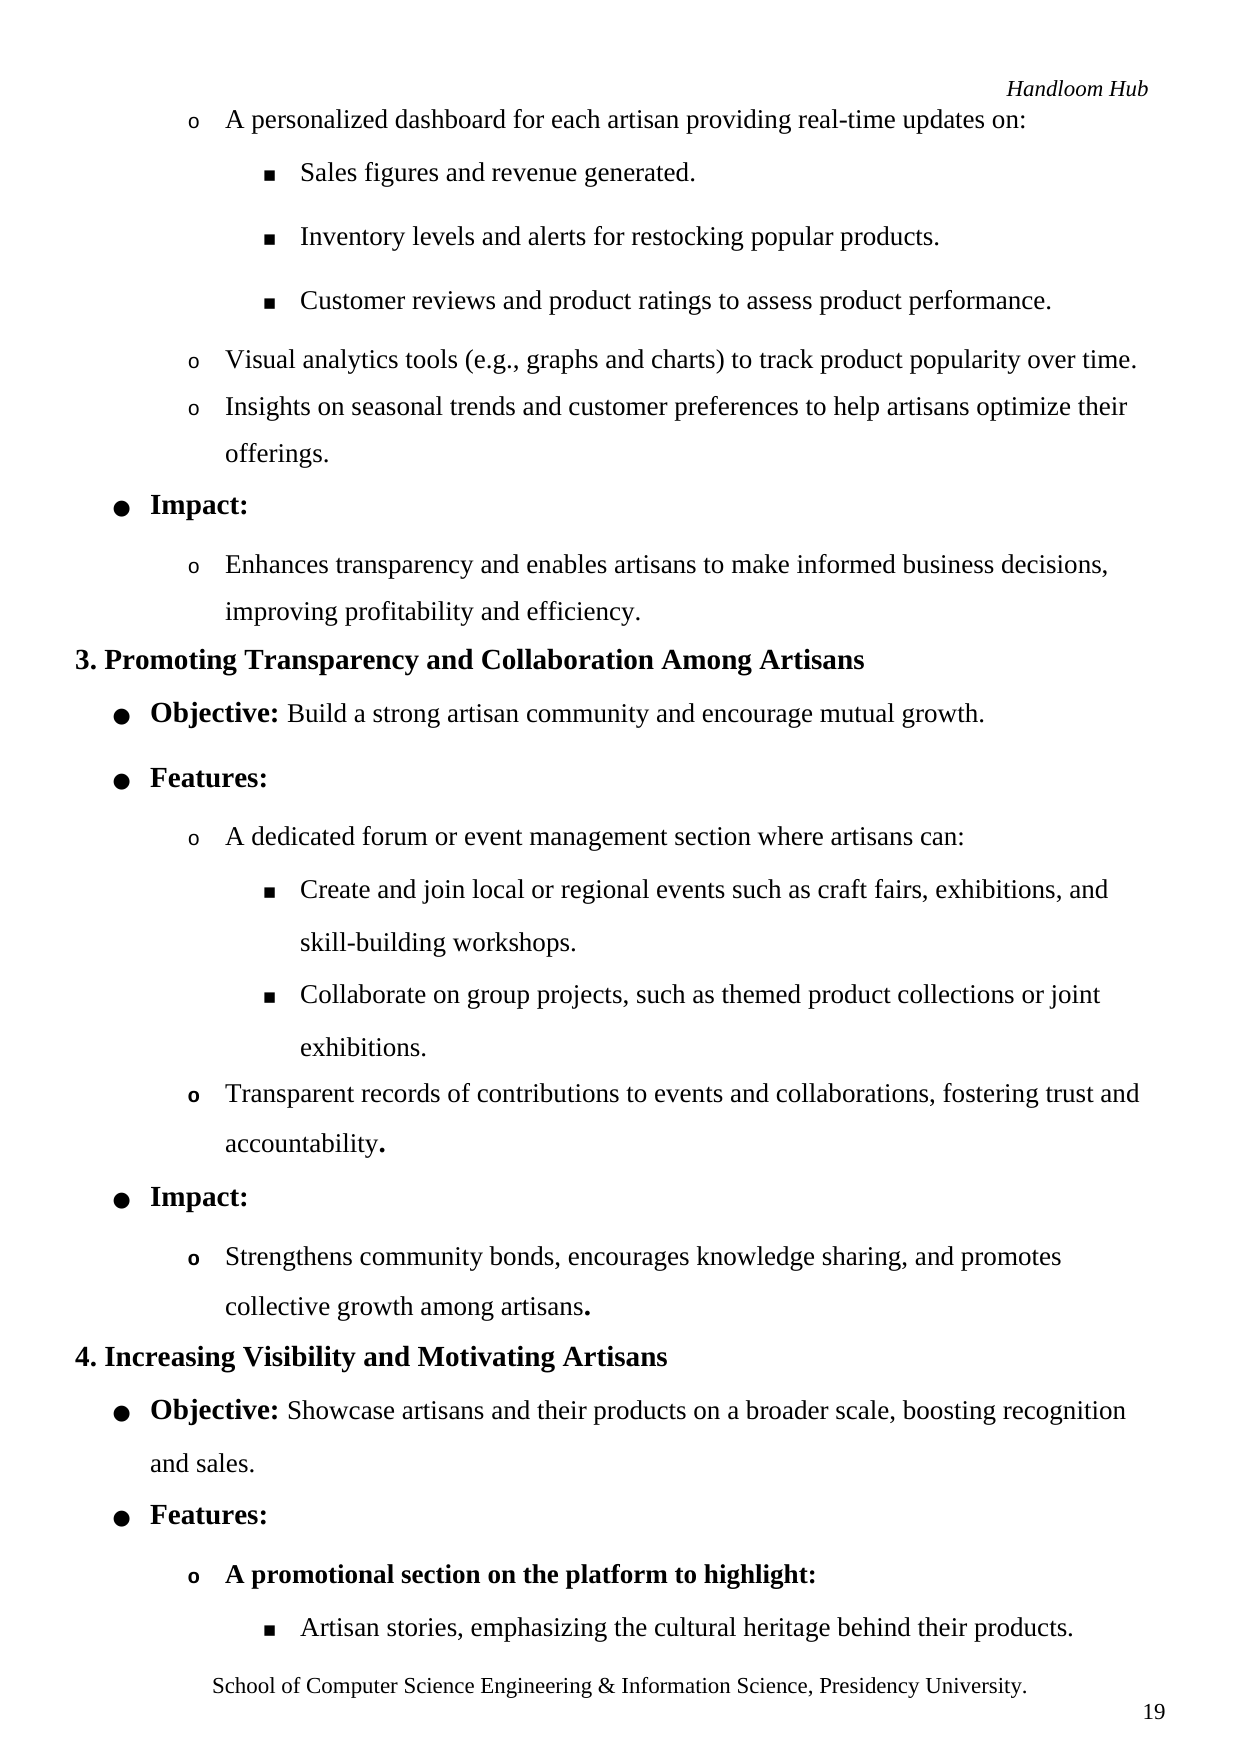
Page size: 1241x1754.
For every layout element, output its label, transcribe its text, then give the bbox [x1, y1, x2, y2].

list A personalized dashboard for each artisan providing real-time updates on: [187, 103, 1165, 135]
list Impact: [112, 1176, 1165, 1219]
list Sales figures and revenue generated. [262, 151, 1165, 193]
list Features: [112, 1494, 1165, 1537]
list Features: [112, 756, 1165, 799]
list A dedicated forum or event management section where artisans can: [187, 820, 1165, 852]
list Create and join local or regional events such as craft fairs, exhibitions, and skill-building workshops. [262, 867, 1165, 957]
list Strengthens community bonds, encourages knowledge sharing, and promotes collective growth among artisans. [187, 1240, 1165, 1322]
text 3. Promoting Transparency and Collaboration Among Artisans [75, 642, 1165, 675]
list Impact: [112, 484, 1165, 527]
text 4. Increasing Visibility and Motivating Artisans [75, 1339, 1165, 1372]
list Visual analytics tools (e.g., graphs and charts) to track product popularity over time. [187, 343, 1165, 374]
list Collaborate on group projects, such as themed product collections or joint exhibitions. [262, 972, 1165, 1062]
list Inventory levels and alerts for restocking popular products. [262, 215, 1165, 257]
list Objective: Showcase artisans and their products on a broader scale, boosting recognition and sales. [112, 1389, 1165, 1478]
list Enhances transparency and enables artisans to make informed business decisions, improving profitability and efficiency. [187, 548, 1165, 626]
list Customer reviews and product ratings to assess product performance. [262, 279, 1165, 322]
list Transparent records of contributions to events and collaborations, fostering trust and accountability. [187, 1077, 1165, 1159]
list Artisan stories, emphasizing the cultural heritage behind their products. [262, 1605, 1165, 1648]
list Objective: Build a strong artisan community and encourage mutual growth. [112, 692, 1165, 735]
list A promotional section on the platform to highlight: [187, 1558, 1165, 1589]
list Insights on seasonal trends and customer preferences to help artisans optimize their offerings. [187, 390, 1165, 468]
